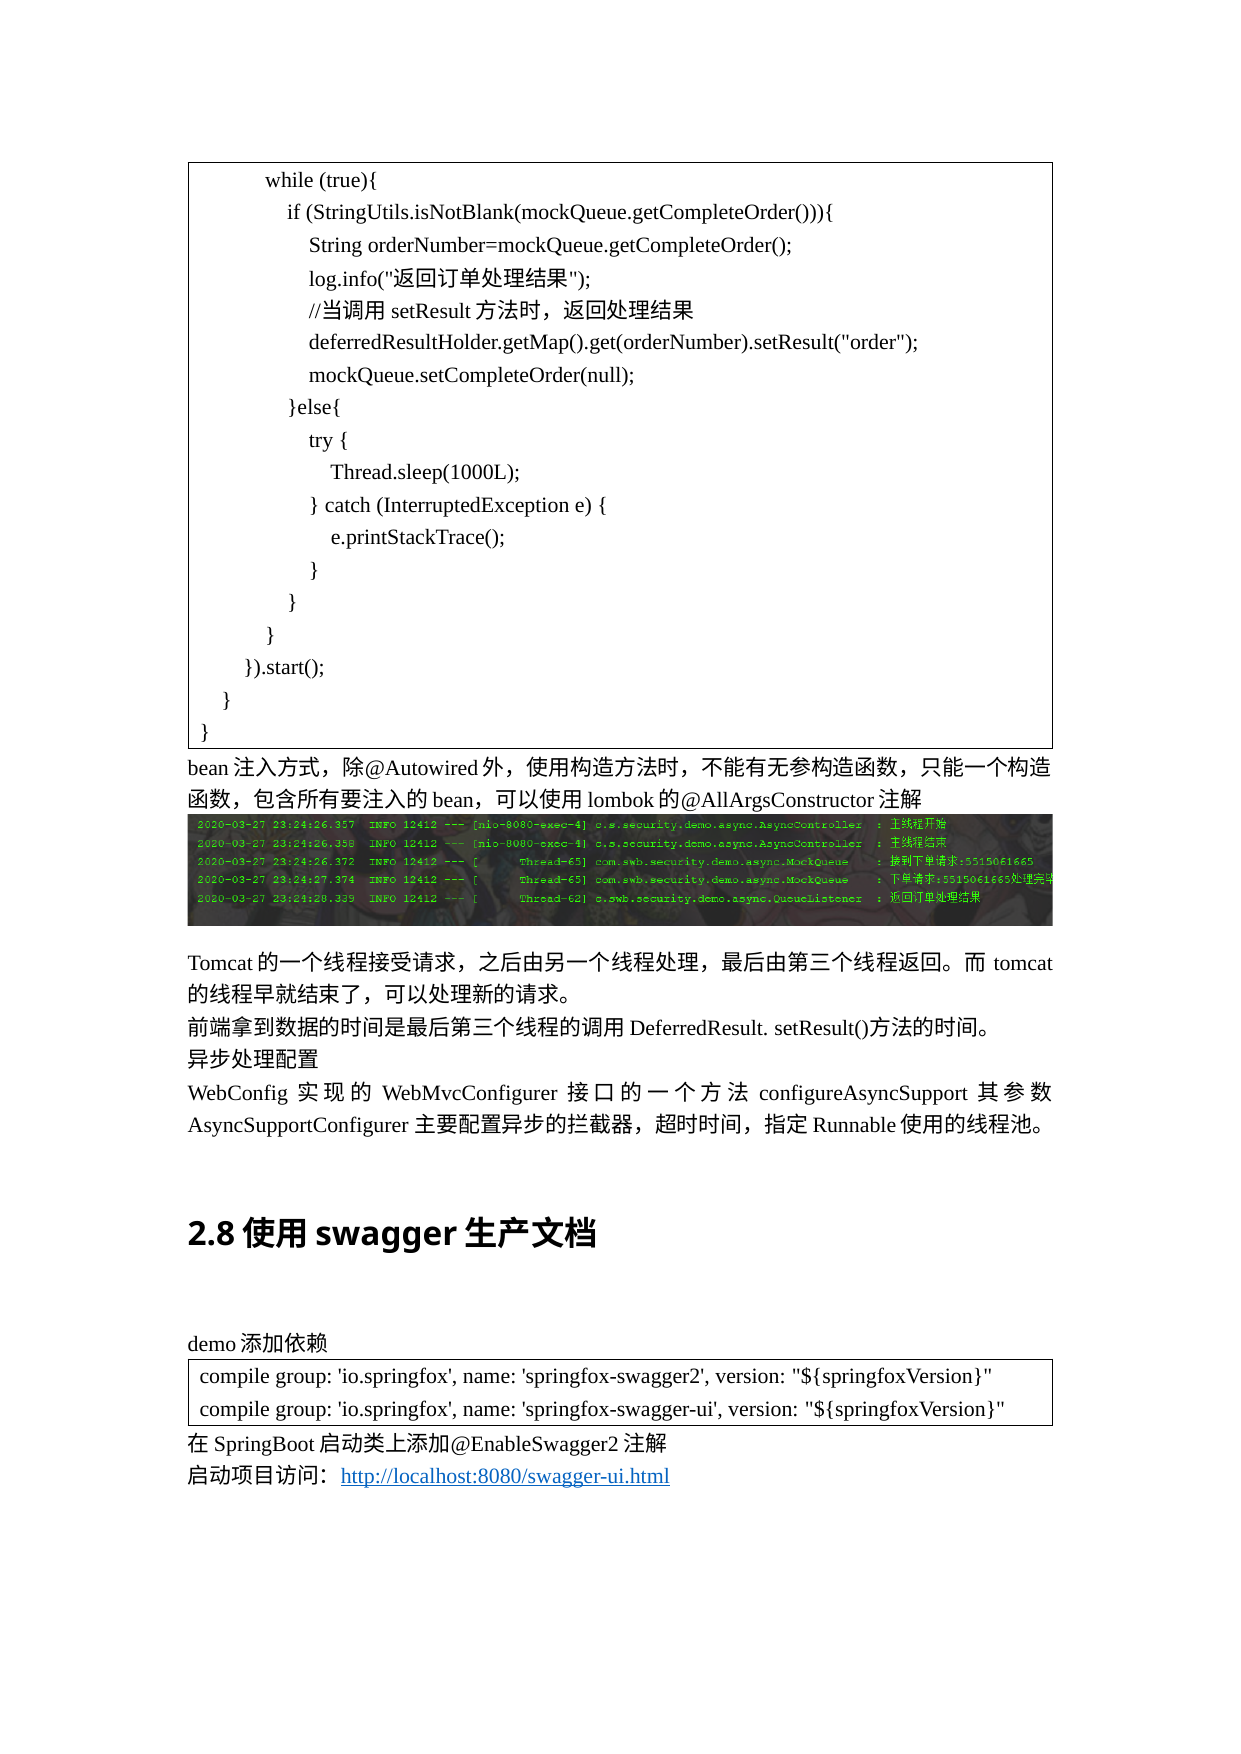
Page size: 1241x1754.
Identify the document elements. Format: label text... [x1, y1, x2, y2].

text demo添加依赖 [187, 1326, 1053, 1358]
text Tomcat的一个线程接受请求，之后由另一个线程处理，最后由第三个线程返回。而tomcat的线程早就结束了，可以处理新的请求。 [187, 944, 1053, 1009]
table_header compile group: 'io.springfox', name: 'springfox-swagger2', version: "${springfoxVersion}" compile group: 'io.springfox', name: 'springfox-swagger-ui', version: "${springfoxVersion}" [189, 1360, 1052, 1424]
subtitle 2.8使用swagger生产文档 [187, 1199, 1053, 1264]
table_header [189, 163, 1052, 748]
text WebConfig实现的WebMvcConfigurer接口的一个方法configureAsyncSupport其参数AsyncSupportConfigurer 主要配置异步的拦截器，超时时间，指定Runnable使用的线程池。 [187, 1074, 1053, 1139]
text 启动项目访问：http://localhost:8080/swagger-ui.html [187, 1458, 1053, 1491]
picture [187, 814, 1053, 926]
text 前端拿到数据的时间是最后第三个线程的调用DeferredResult. setResult()方法的时间。 [187, 1009, 1053, 1042]
text 在SpringBoot启动类上添加@EnableSwagger2注解 [187, 1426, 1053, 1458]
text bean注入方式，除@Autowired外，使用构造方法时，不能有无参构造函数，只能一个构造函数，包含所有要注入的bean，可以使用lombok的@AllArgsConstructor注解 [187, 749, 1053, 814]
text 异步处理配置 [187, 1042, 1053, 1074]
